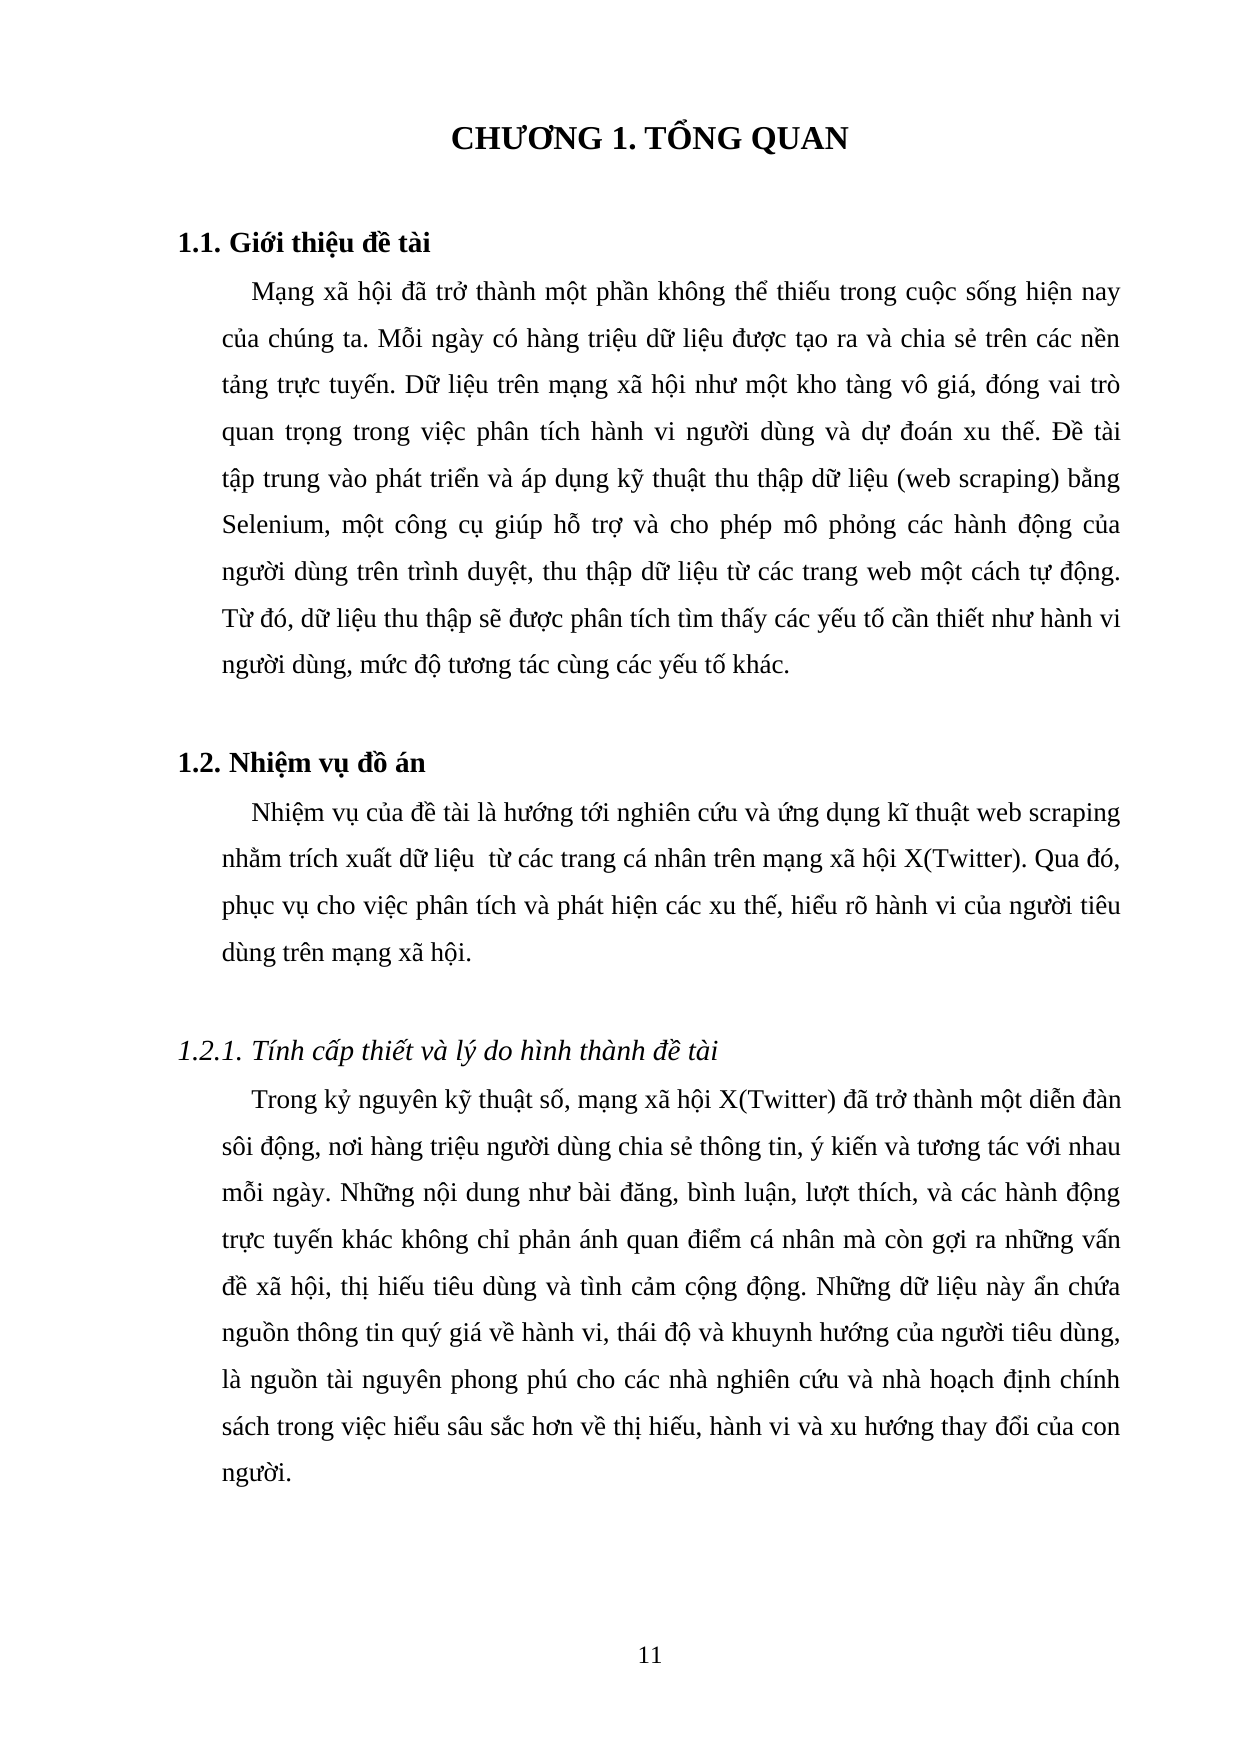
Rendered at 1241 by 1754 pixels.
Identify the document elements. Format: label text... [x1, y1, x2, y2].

text Nhiệm vụ của đề tài là hướng tới nghiên cứu và ứng dụng kĩ thuật web scraping nhằm trích xuất dữ liệu từ các trang cá nhân trên mạng xã hội X(Twitter). Qua đó, phục vụ cho việc phân tích và phát hiện các xu thế, hiểu rõ hành vi của người tiêu dùng trên mạng xã hội. [222, 796, 1122, 967]
subtitle CHƯƠNG 1. TỔNG QUAN [177, 118, 1122, 156]
text Trong kỷ nguyên kỹ thuật số, mạng xã hội X(Twitter) đã trở thành một diễn đàn sôi động, nơi hàng triệu người dùng chia sẻ thông tin, ý kiến và tương tác với nhau mỗi ngày. Những nội dung như bài đăng, bình luận, lượt thích, và các hành động trực tuyến khác không chỉ phản ánh quan điểm cá nhân mà còn gợi ra những vấn đề xã hội, thị hiếu tiêu dùng và tình cảm cộng động. Những dữ liệu này ẩn chứa nguồn thông tin quý giá về hành vi, thái độ và khuynh hướng của người tiêu dùng, là nguồn tài nguyên phong phú cho các nhà nghiên cứu và nhà hoạch định chính sách trong việc hiểu sâu sắc hơn về thị hiếu, hành vi và xu hướng thay đổi của con người. [222, 1083, 1122, 1488]
list Giới thiệu đề tài [177, 225, 1122, 258]
list Nhiệm vụ đồ án [177, 746, 1122, 779]
list Tính cấp thiết và lý do hình thành đề tài [177, 1033, 1122, 1066]
text Mạng xã hội đã trở thành một phần không thể thiếu trong cuộc sống hiện nay của chúng ta. Mỗi ngày có hàng triệu dữ liệu được tạo ra và chia sẻ trên các nền tảng trực tuyến. Dữ liệu trên mạng xã hội như một kho tàng vô giá, đóng vai trò quan trọng trong việc phân tích hành vi người dùng và dự đoán xu thế. Đề tài tập trung vào phát triển và áp dụng kỹ thuật thu thập dữ liệu (web scraping) bằng Selenium, một công cụ giúp hỗ trợ và cho phép mô phỏng các hành động của người dùng trên trình duyệt, thu thập dữ liệu từ các trang web một cách tự động. Từ đó, dữ liệu thu thập sẽ được phân tích tìm thấy các yếu tố cần thiết như hành vi người dùng, mức độ tương tác cùng các yếu tố khác. [222, 275, 1122, 680]
